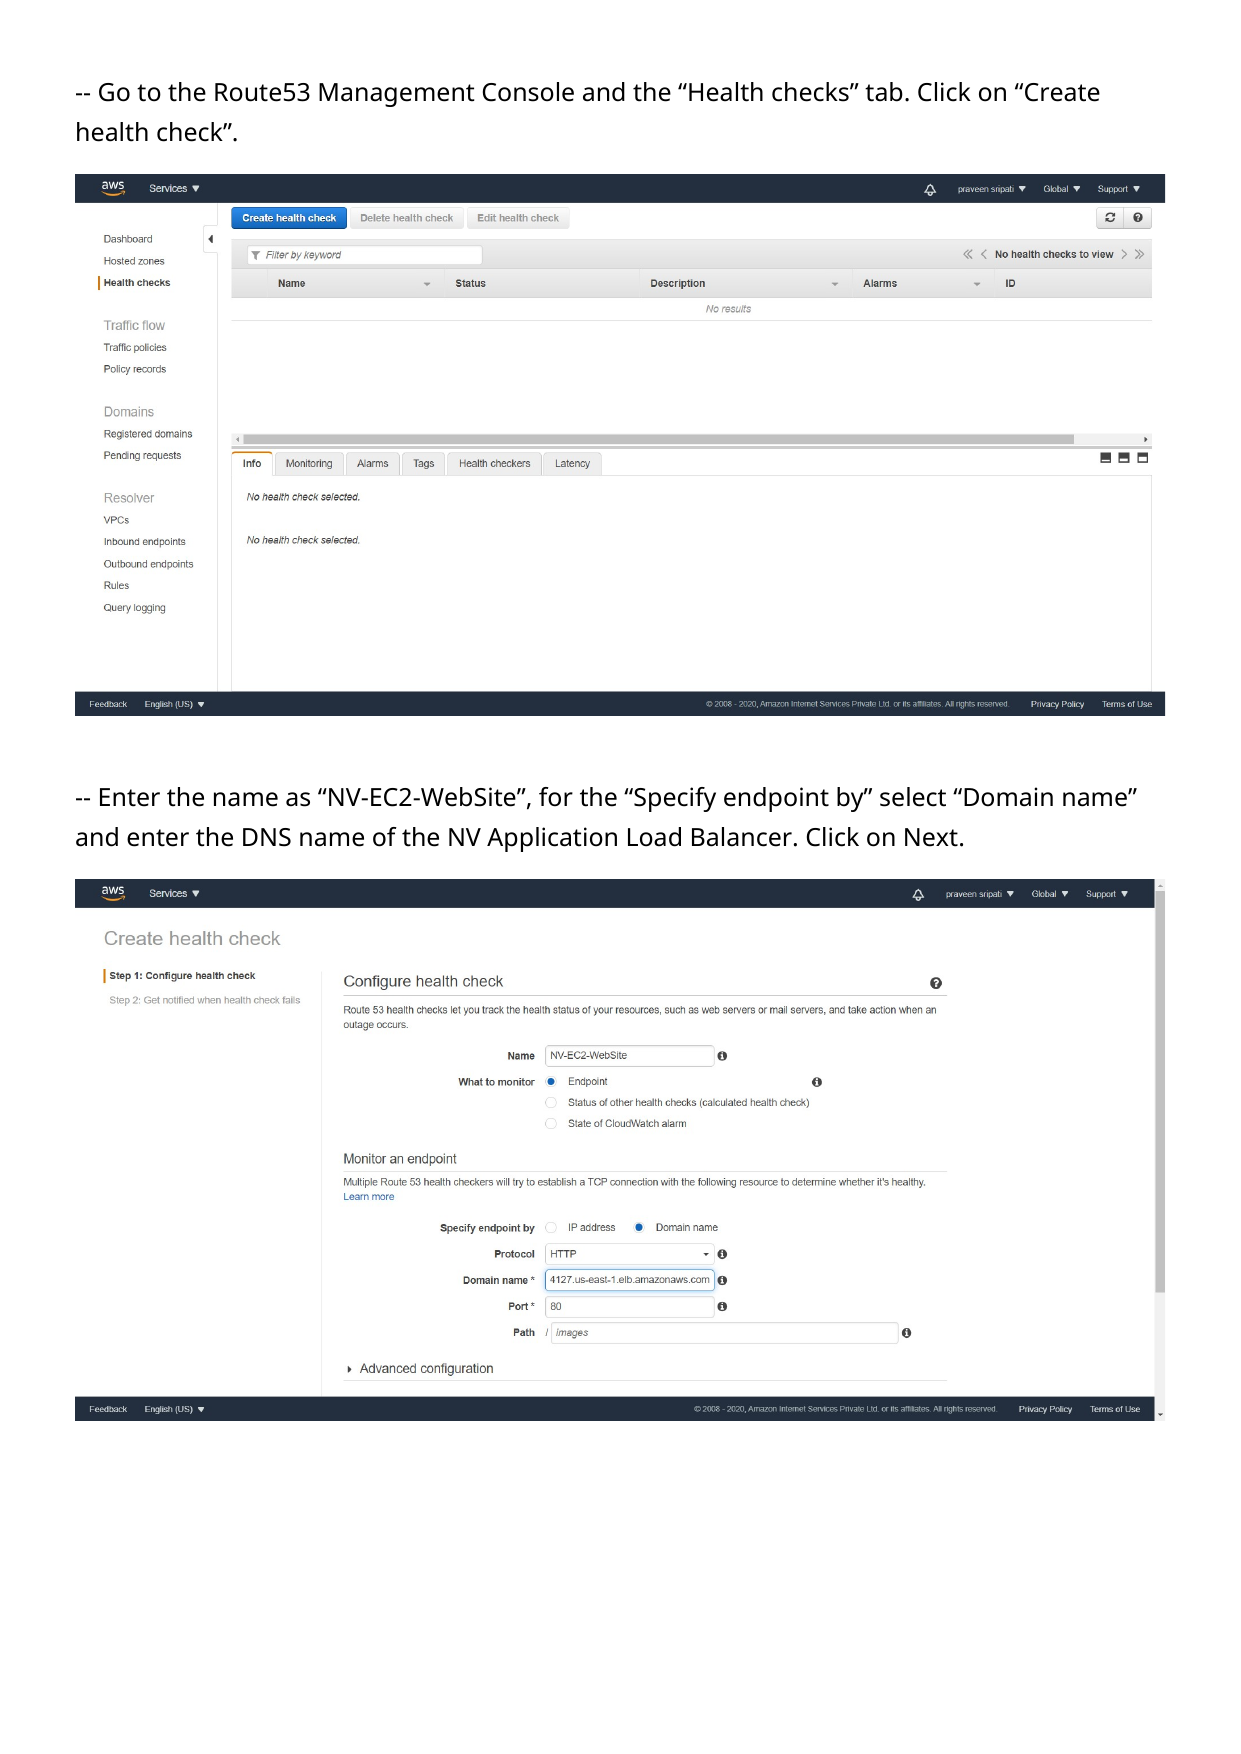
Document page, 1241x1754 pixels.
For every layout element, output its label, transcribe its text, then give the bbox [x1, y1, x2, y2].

text -- Go to the Route53 Management Console and the “Health checks” tab. Click on “Create health check”. [75, 75, 1165, 148]
text -- Enter the name as “NV-EC2-WebSite”, for the “Specify endpoint by” select “Domain name” and enter the DNS name of the NV Application Load Balancer. Click on Next. [75, 741, 1165, 853]
